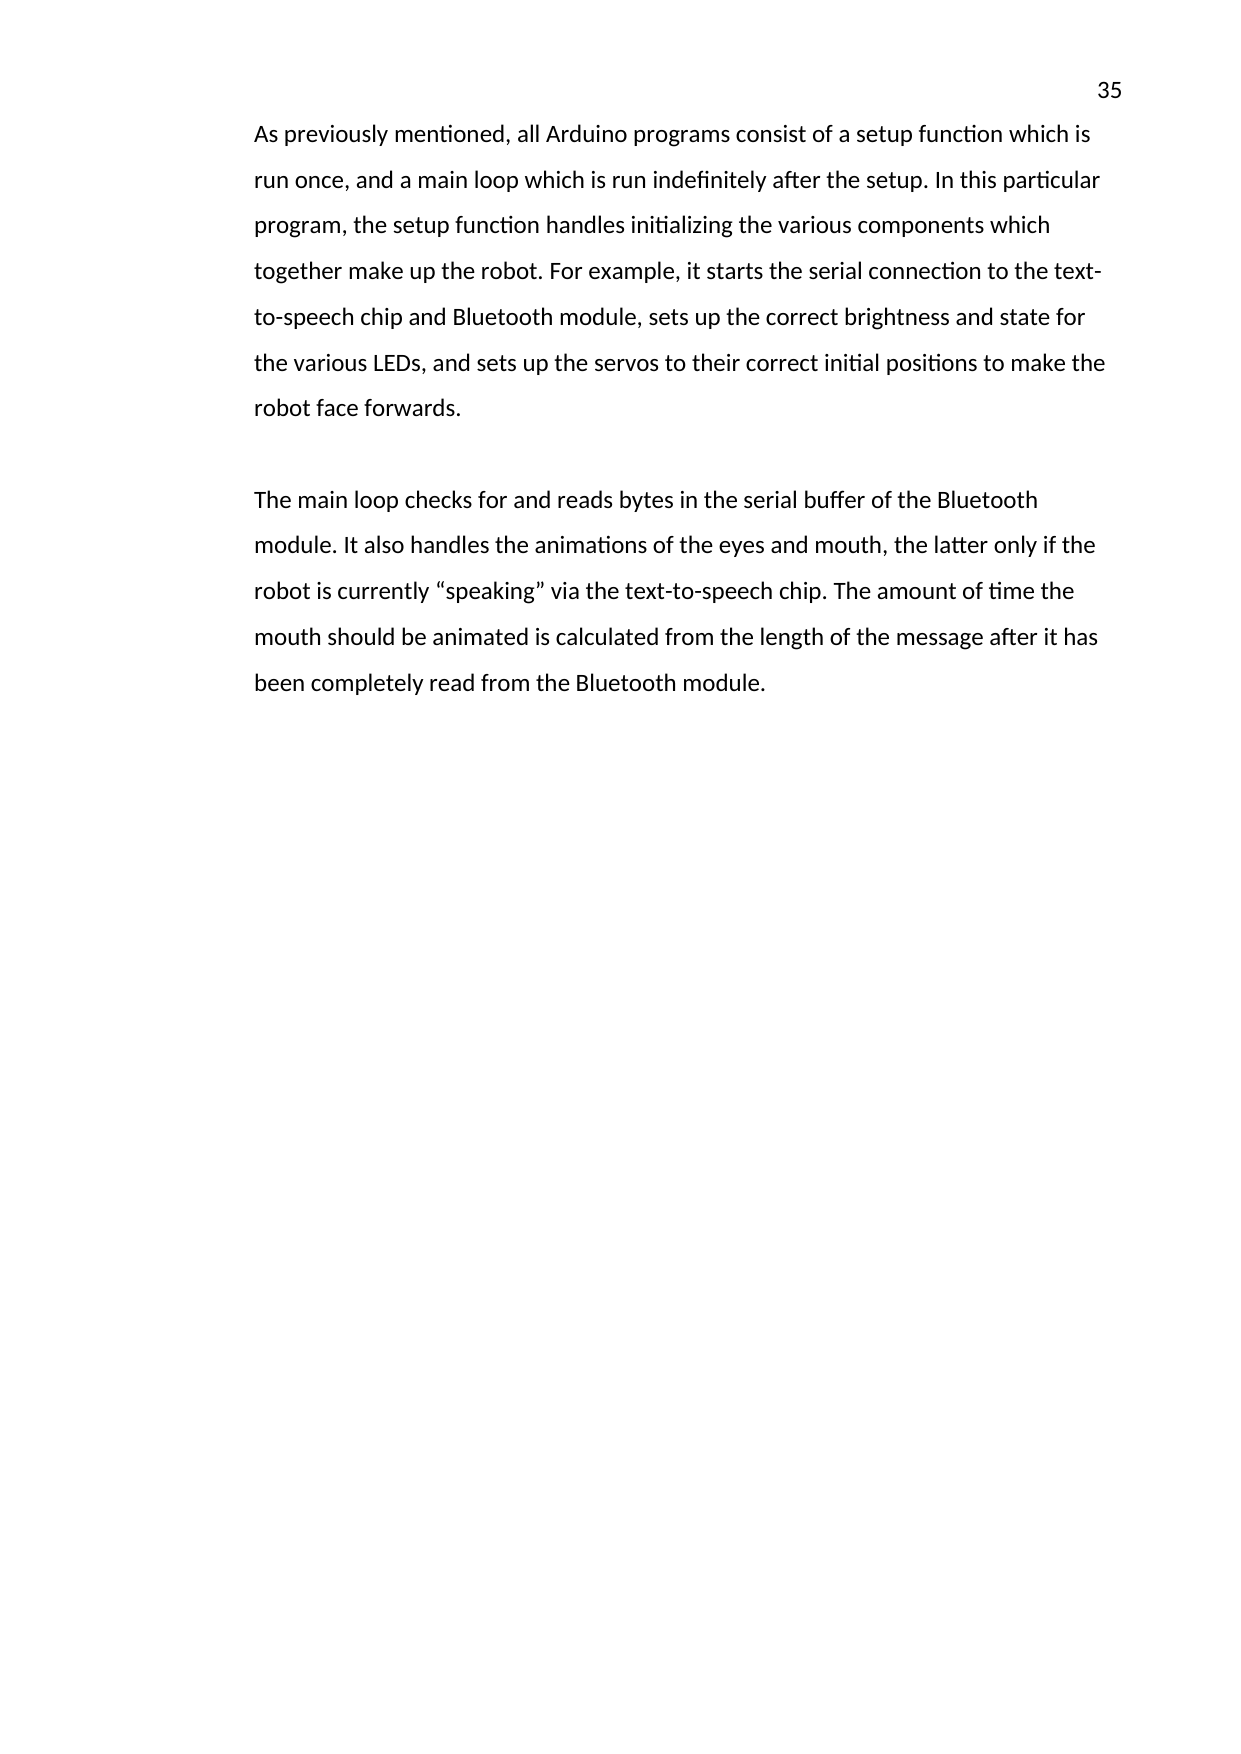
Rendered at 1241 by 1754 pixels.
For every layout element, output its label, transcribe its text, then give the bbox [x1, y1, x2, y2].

text The main loop checks for and reads bytes in the serial buffer of the Bluetooth module. It also handles the animations of the eyes and mouth, the latter only if the robot is currently “speaking” via the text-to-speech chip. The amount of time the mouth should be animated is calculated from the length of the message after it has been completely read from the Bluetooth module. [254, 484, 1122, 697]
text As previously mentioned, all Arduino programs consist of a setup function which is run once, and a main loop which is run indefinitely after the setup. In this particular program, the setup function handles initializing the various components which together make up the robot. For example, it starts the serial connection to the text-to-speech chip and Bluetooth module, sets up the correct brightness and state for the various LEDs, and sets up the servos to their correct initial positions to make the robot face forwards. [254, 118, 1122, 423]
